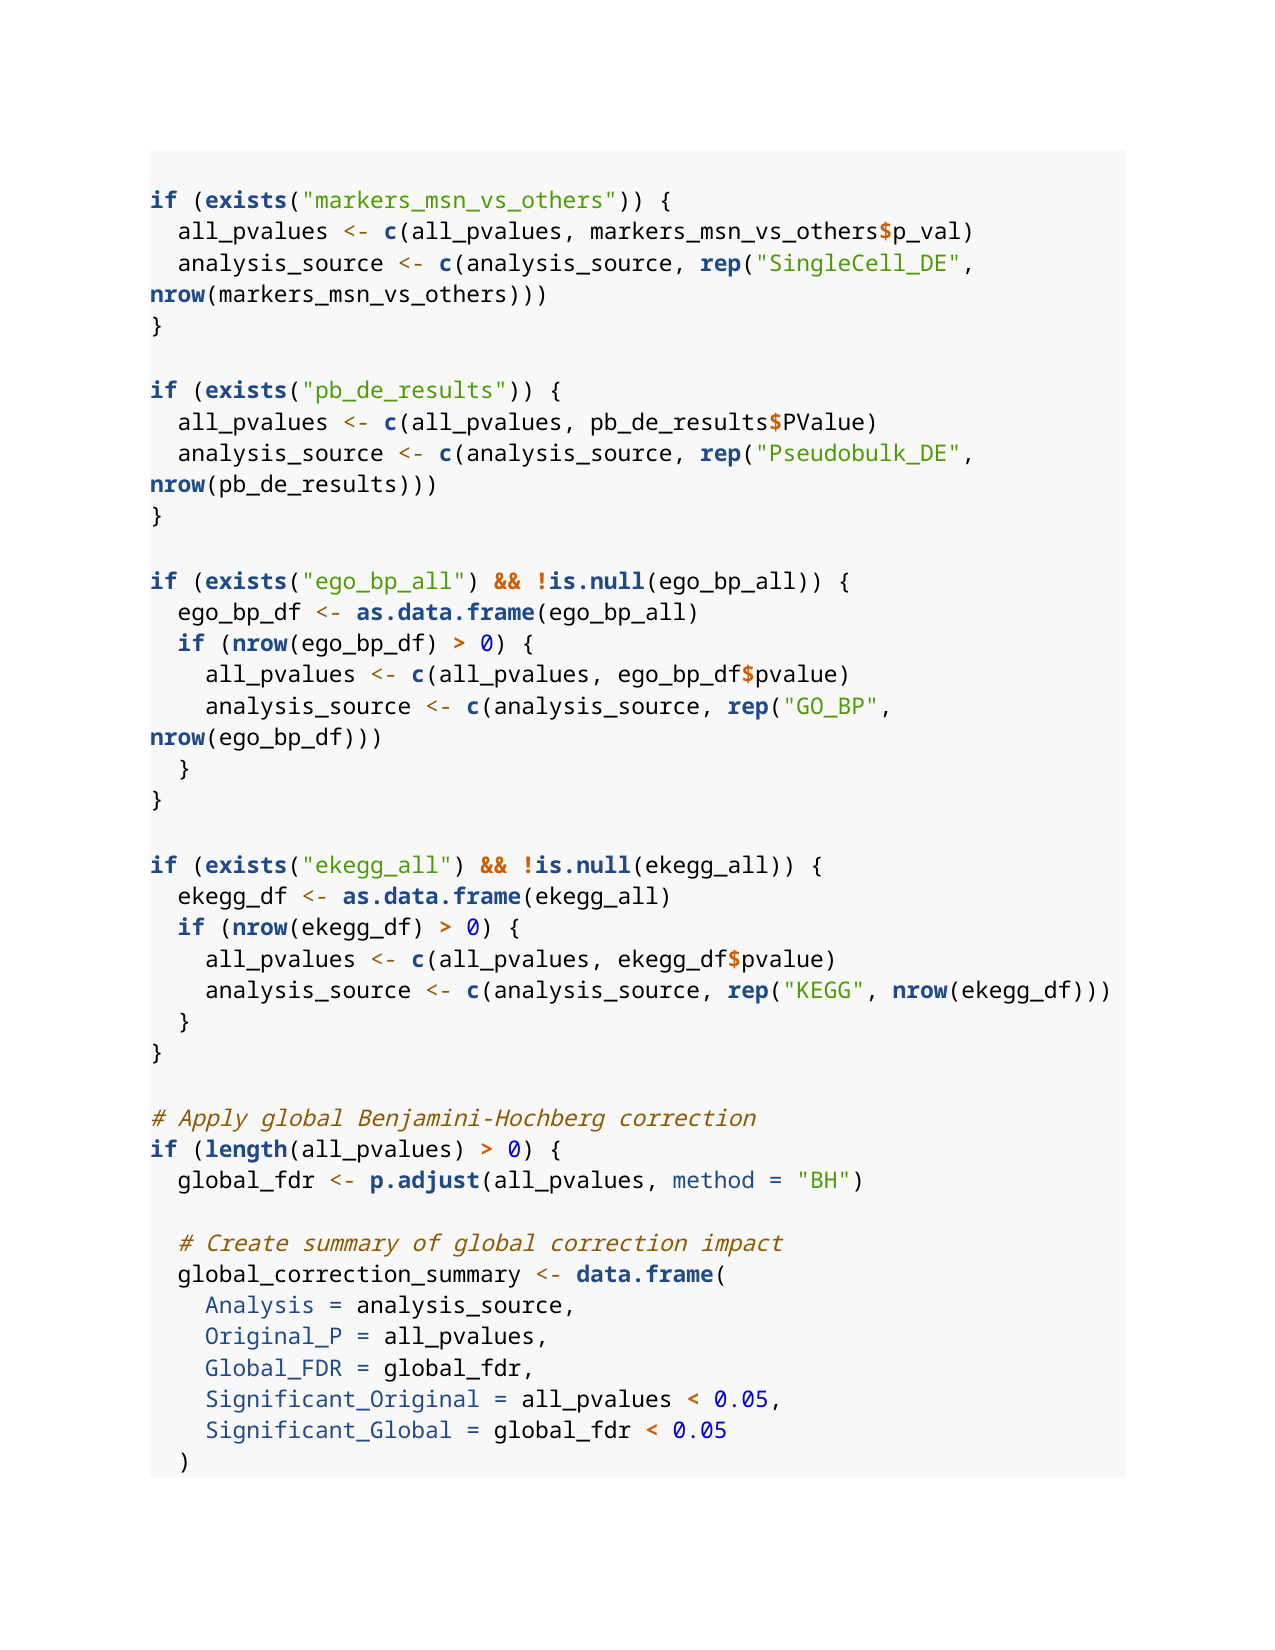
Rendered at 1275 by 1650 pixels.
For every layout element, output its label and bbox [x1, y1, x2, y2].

text [150, 150, 1125, 1477]
